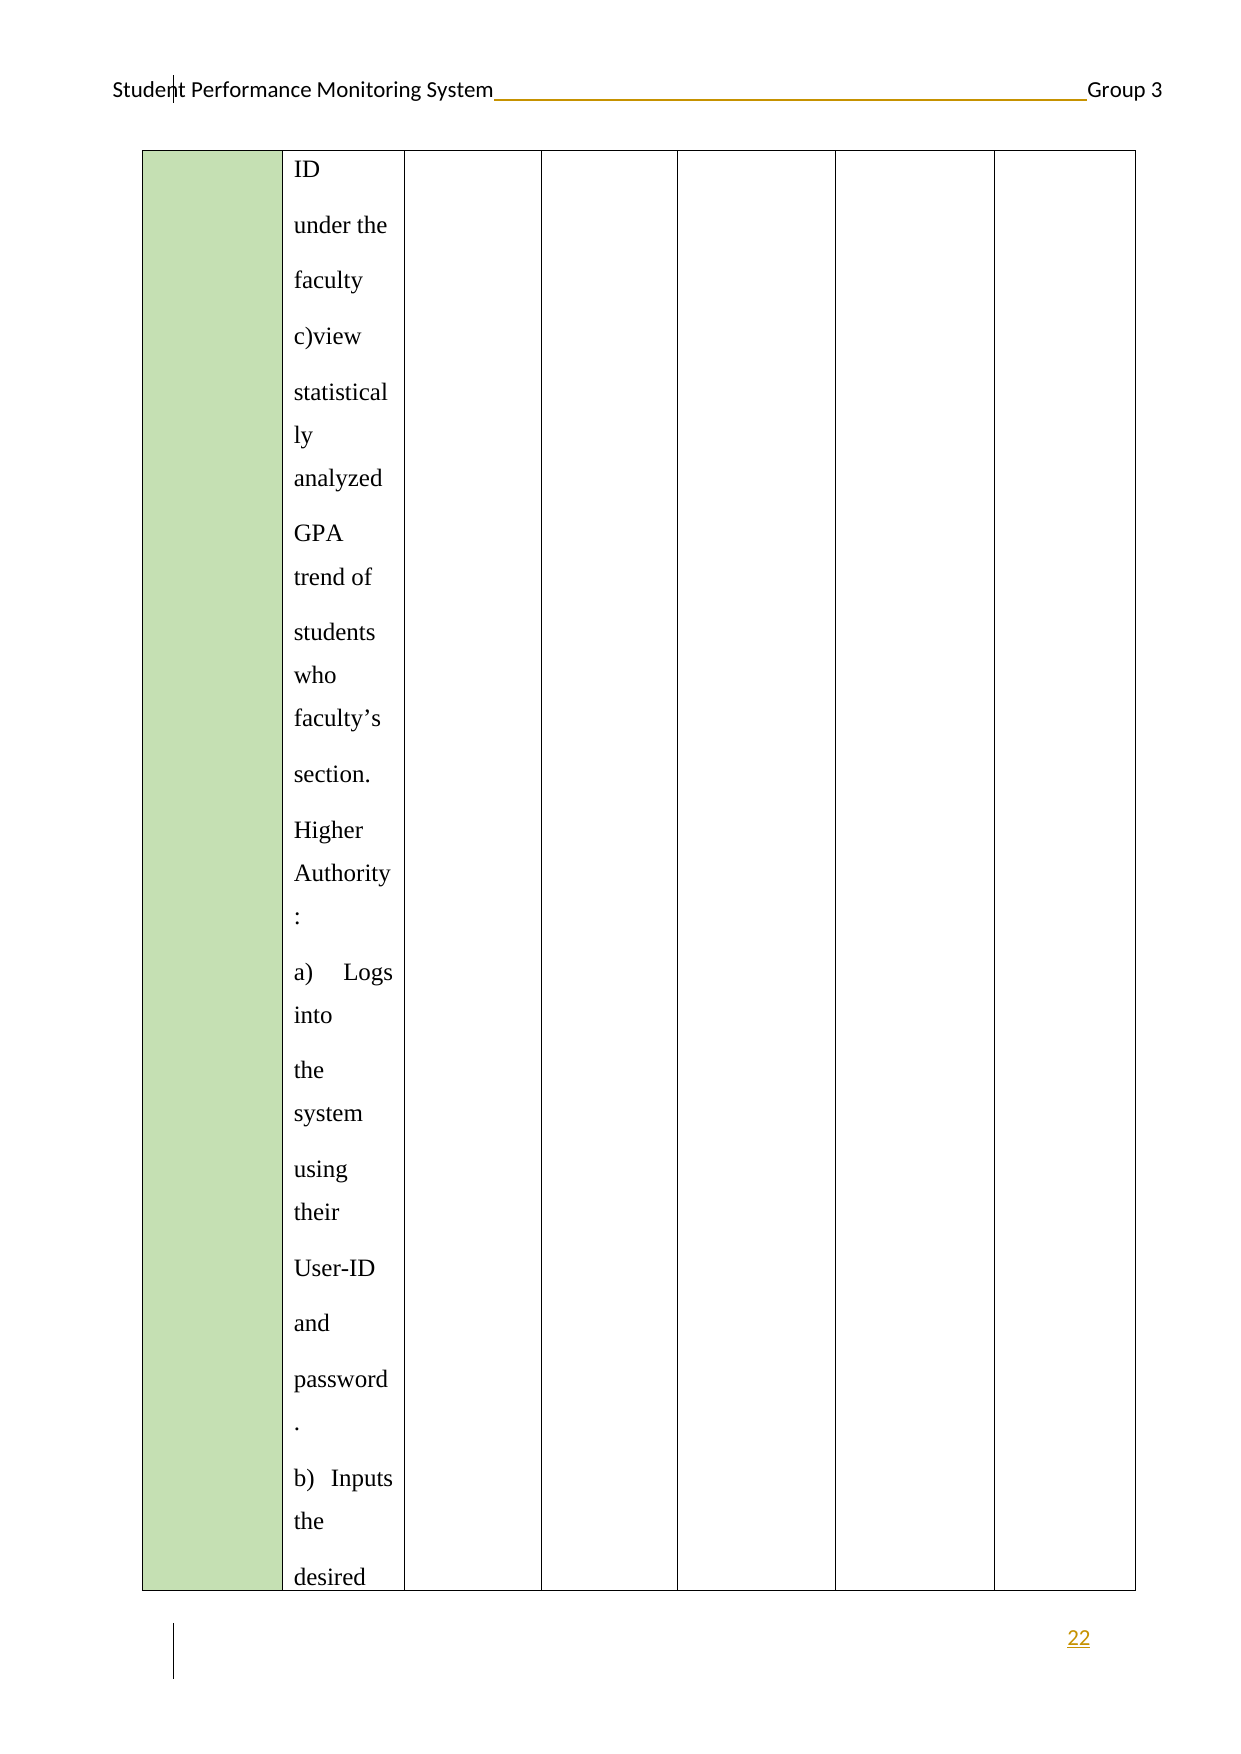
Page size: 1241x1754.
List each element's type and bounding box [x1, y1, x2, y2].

table_cell [678, 151, 835, 1590]
table_cell [143, 151, 282, 1590]
table_cell [542, 151, 677, 1590]
table_cell [405, 151, 541, 1590]
table_cell [283, 151, 404, 1590]
table_cell [836, 151, 994, 1590]
table_cell [995, 151, 1135, 1590]
